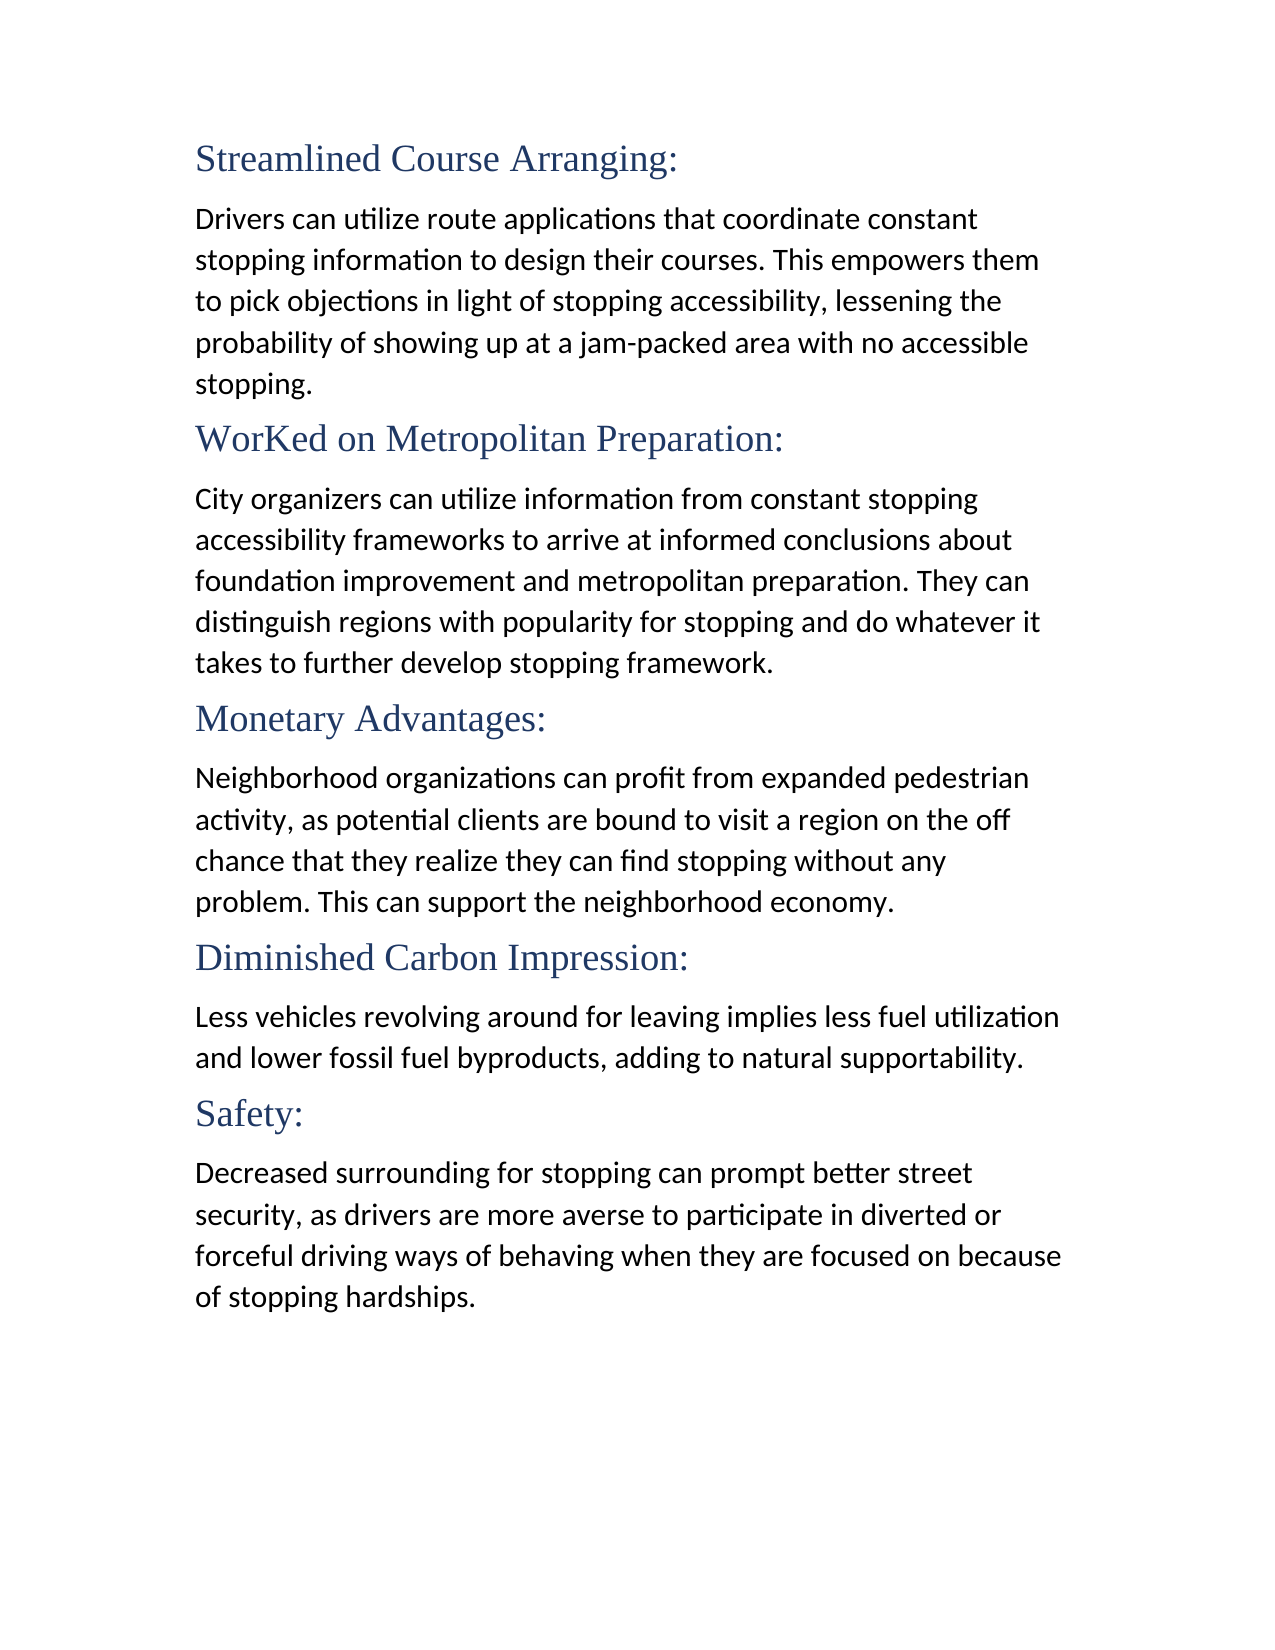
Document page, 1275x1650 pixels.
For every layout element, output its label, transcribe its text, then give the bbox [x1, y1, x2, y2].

subtitle WorKed on Metropolitan Preparation: [195, 416, 1231, 460]
text Decreased surrounding for stopping can prompt better street security, as drivers are more averse to participate in diverted or forceful driving ways of behaving when they are focused on because of stopping hardships. [195, 1153, 1066, 1315]
text Drivers can utilize route applications that coordinate constant stopping information to design their courses. This empowers them to pick objections in light of stopping accessibility, lessening the probability of showing up at a jam-packed area with no accessible stopping. [195, 199, 1066, 402]
text Neighborhood organizations can profit from expanded pedestrian activity, as potential clients are bound to visit a region on the off chance that they realize they can find stopping without any problem. This can support the neighborhood economy. [195, 759, 1066, 920]
subtitle Monetary Advantages: [195, 695, 1231, 740]
subtitle Safety: [195, 1090, 1231, 1134]
subtitle Streamlined Course Arranging: [195, 136, 1231, 180]
text City organizers can utilize information from constant stopping accessibility frameworks to arrive at informed conclusions about foundation improvement and metropolitan preparation. They can distinguish regions with popularity for stopping and do whatever it takes to further develop stopping framework. [195, 479, 1066, 682]
text Less vehicles revolving around for leaving implies less fuel utilization and lower fossil fuel byproducts, adding to natural supportability. [195, 997, 1066, 1076]
subtitle Diminished Carbon Impression: [195, 934, 1231, 978]
